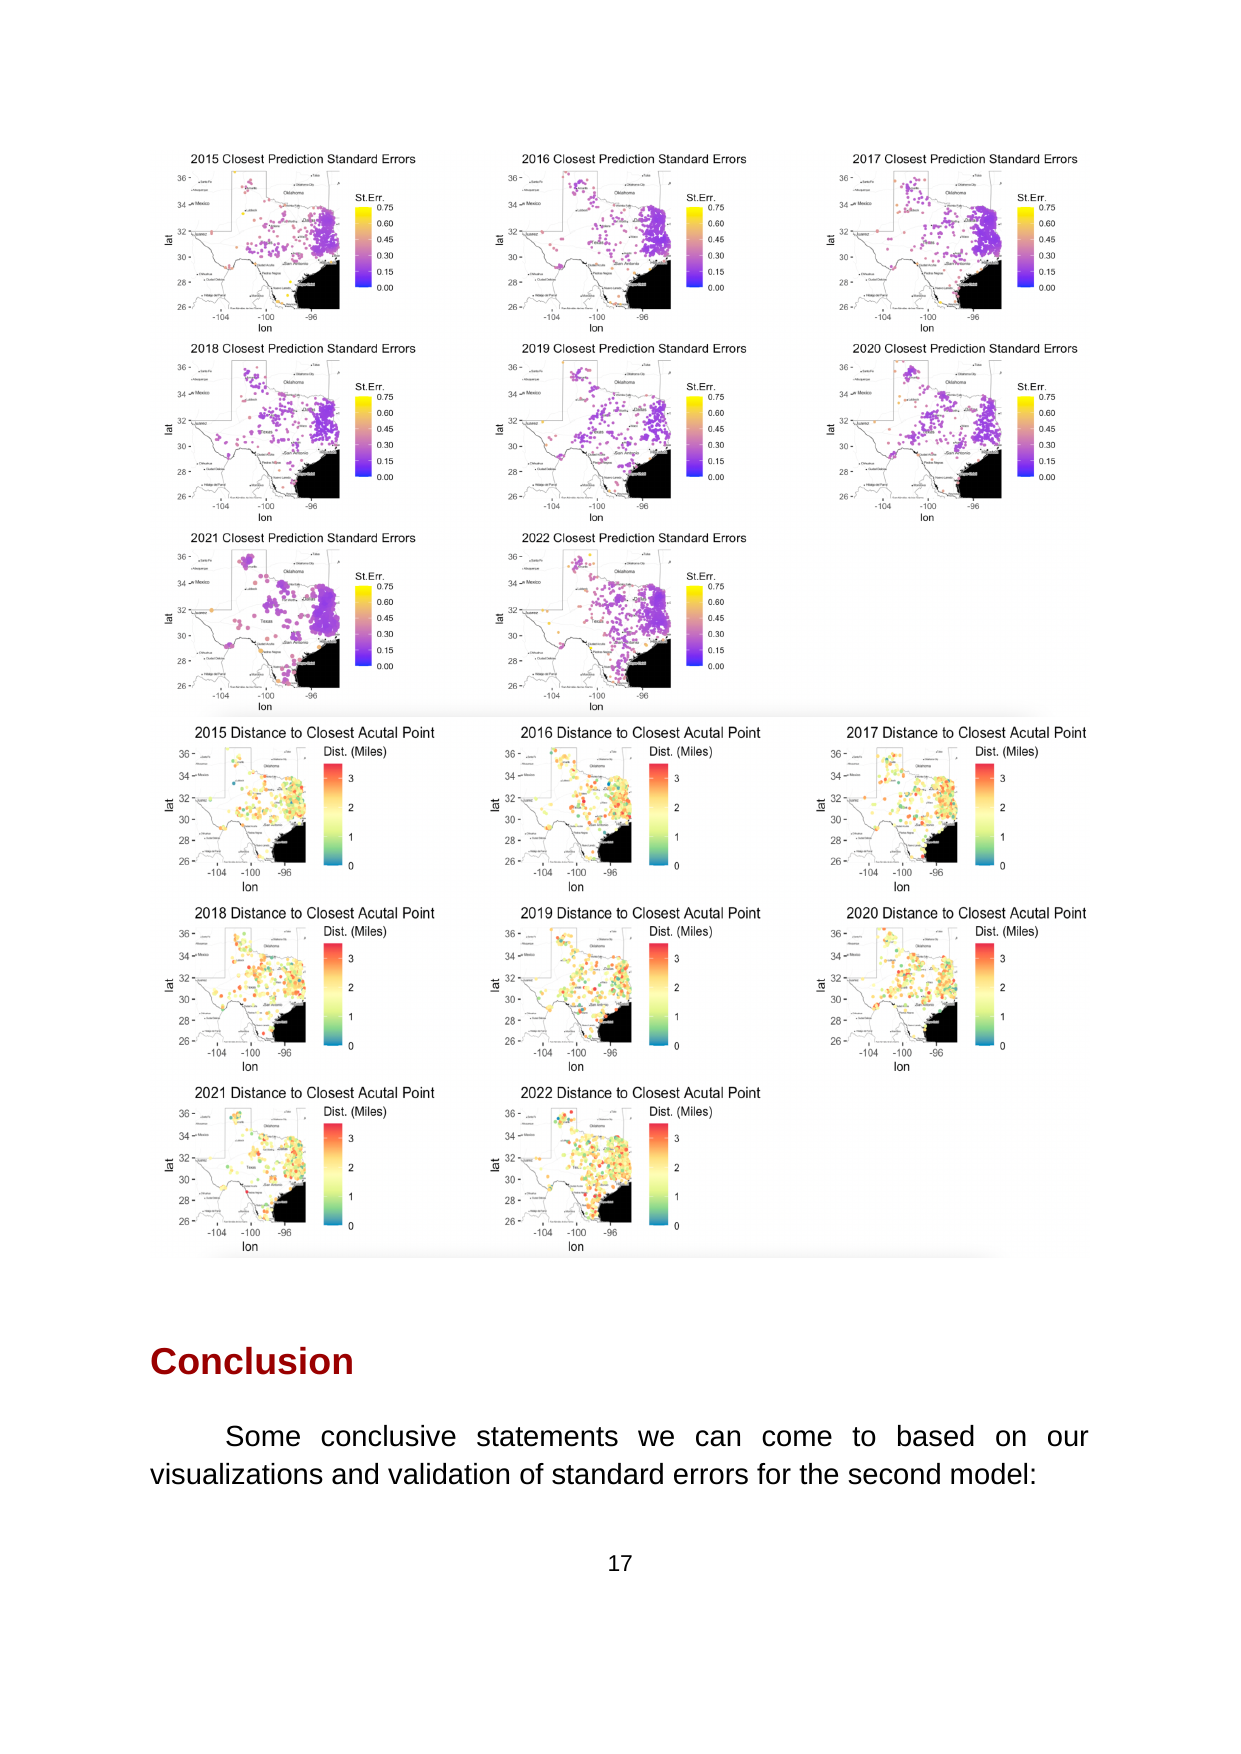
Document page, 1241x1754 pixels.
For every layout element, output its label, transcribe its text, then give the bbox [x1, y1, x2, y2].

picture [150, 150, 1091, 717]
text Conclusion [150, 1339, 1090, 1382]
picture [150, 720, 1091, 1258]
text Some conclusive statements we can come to based on our visualizations and validation of standard errors for the second model: [150, 1419, 1090, 1491]
